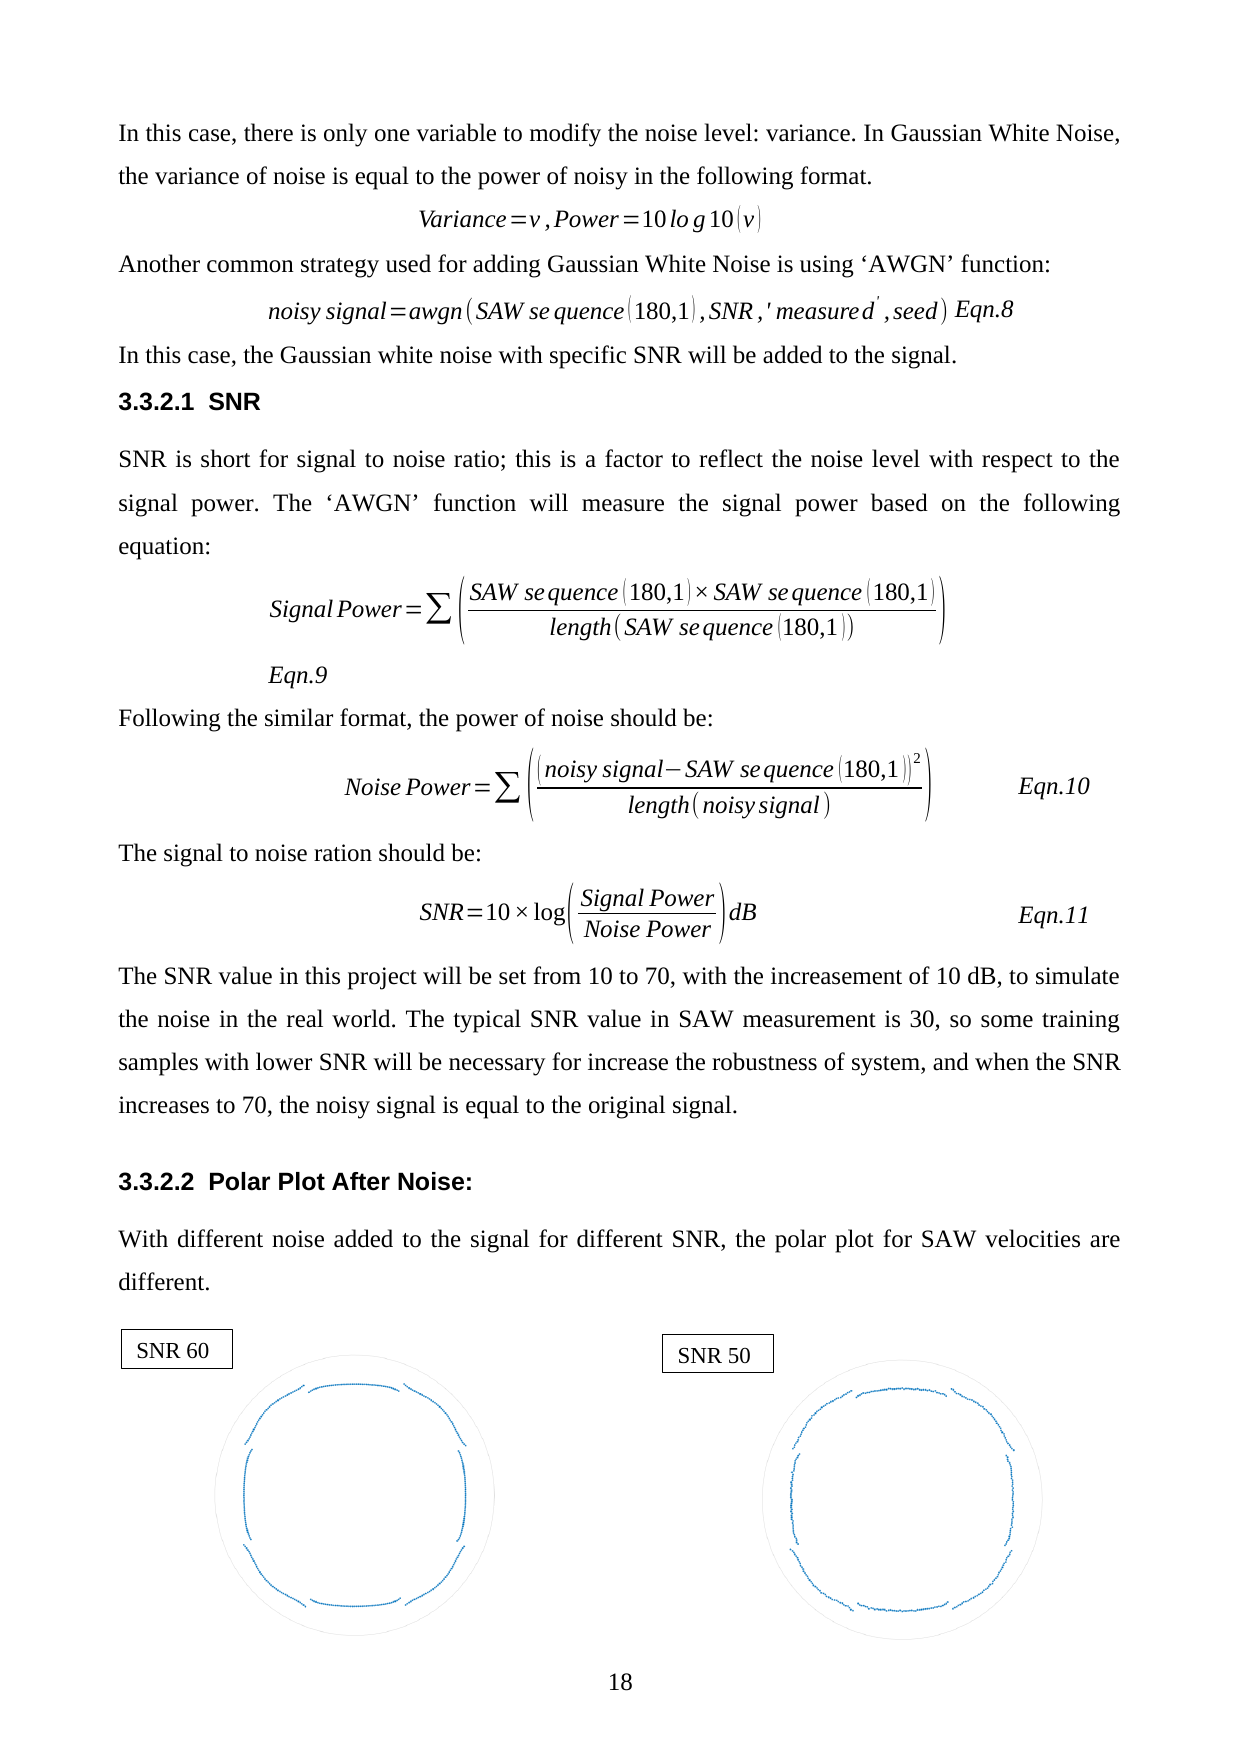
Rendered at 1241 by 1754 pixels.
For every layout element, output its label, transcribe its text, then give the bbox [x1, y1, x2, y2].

picture [118, 1329, 575, 1673]
text In this case, the Gaussian white noise with specific SNR will be added to the signal. [118, 340, 1122, 368]
text Following the similar format, the power of noise should be: [118, 703, 1122, 732]
text Eqn.8 [193, 292, 1122, 325]
text SNR is short for signal to noise ratio; this is a factor to reflect the noise level with respect to the signal power. The ‘AWGN’ function will measure the signal power based on the following equation: [118, 444, 1122, 559]
picture [665, 1334, 1123, 1677]
text With different noise added to the signal for different SNR, the polar plot for SAW velocities are different. [118, 1224, 1122, 1296]
text Eqn.10 [268, 747, 1122, 824]
subtitle Polar Plot After Noise: [118, 1166, 1122, 1195]
text Another common strategy used for adding Gaussian White Noise is using ‘AWGN’ function: [118, 249, 1122, 278]
text Eqn.9 [193, 574, 1122, 689]
subtitle SNR [118, 387, 1122, 416]
text Eqn.11 [343, 882, 1122, 947]
text In this case, there is only one variable to modify the noise level: variance. In Gaussian White Noise, the variance of noise is equal to the power of noisy in the following format. [118, 118, 1122, 190]
text The SNR value in this project will be set from 10 to 70, with the increasement of 10 dB, to simulate the noise in the real world. The typical SNR value in SAW measurement is 30, so some training samples with lower SNR will be necessary for increase the robustness of system, and when the SNR increases to 70, the noisy signal is equal to the original signal. [118, 961, 1122, 1119]
text The signal to noise ration should be: [118, 838, 1122, 867]
